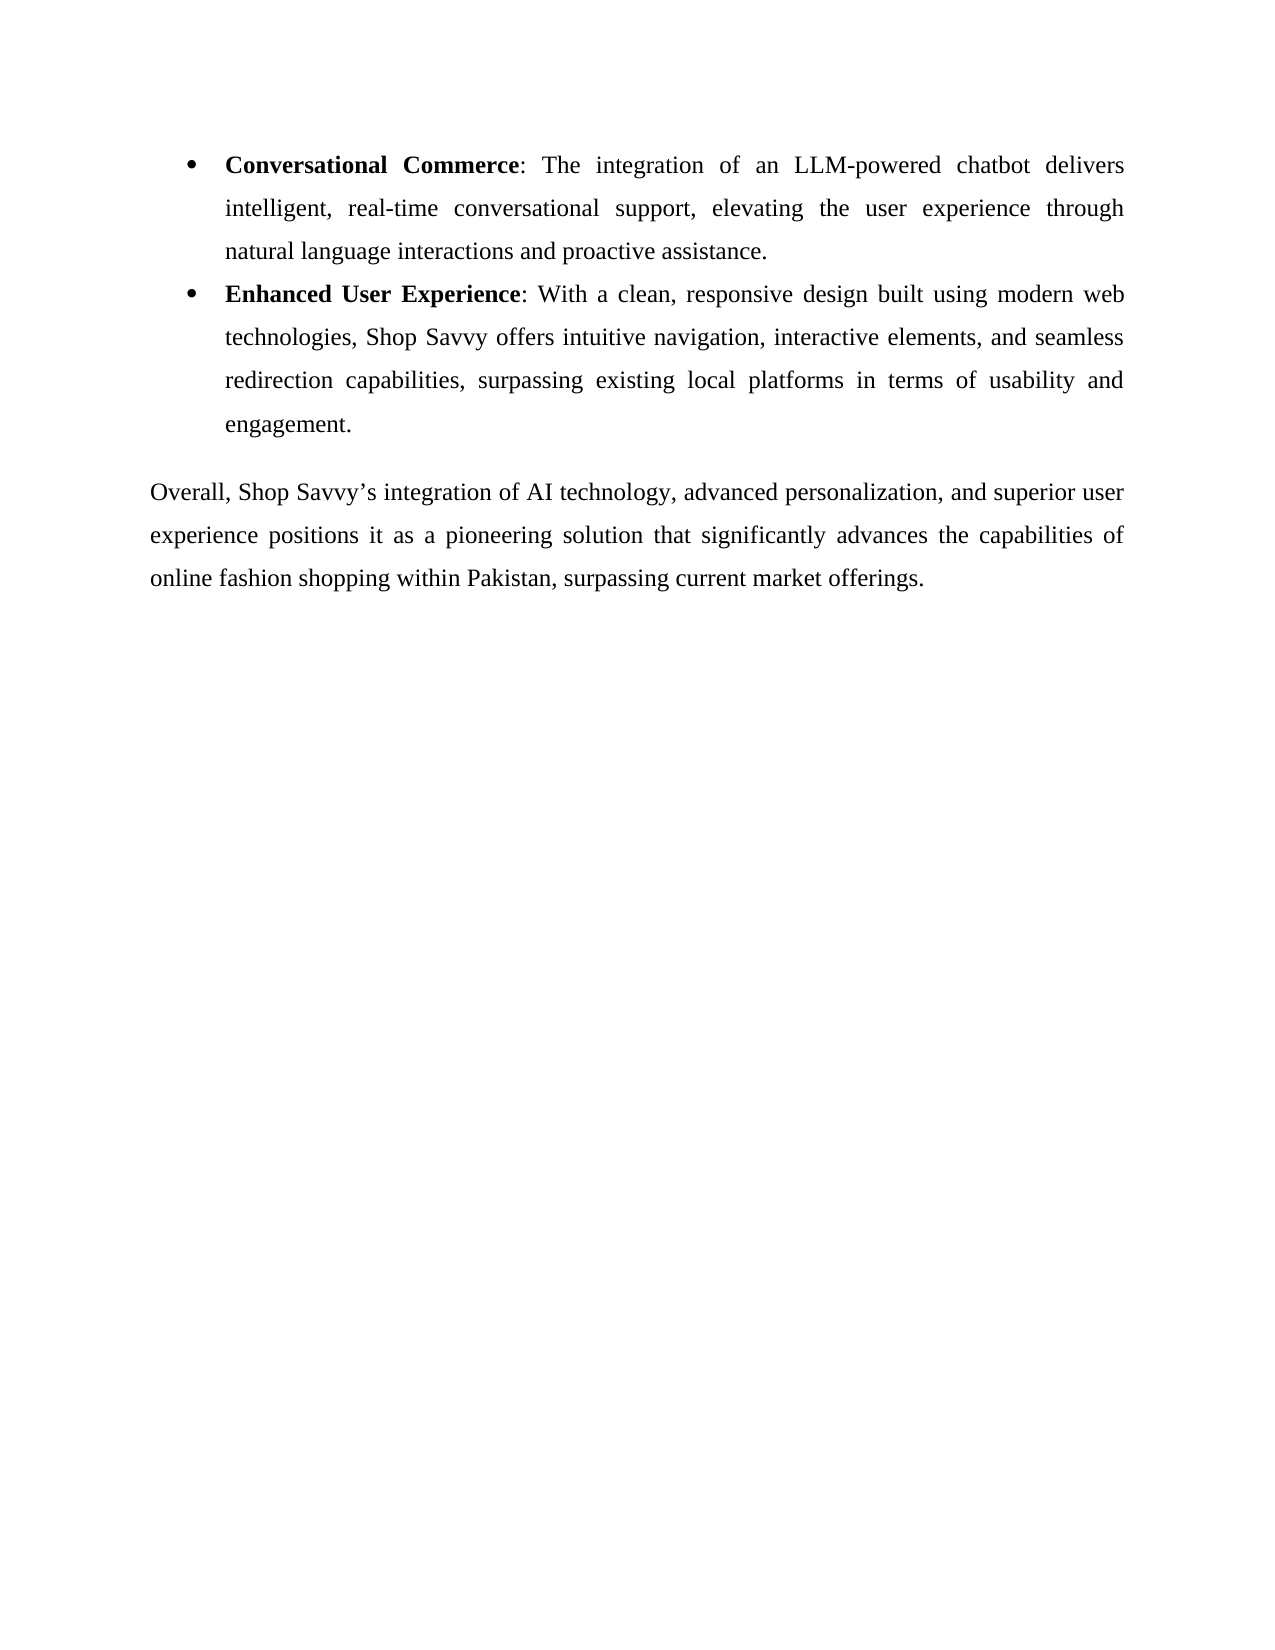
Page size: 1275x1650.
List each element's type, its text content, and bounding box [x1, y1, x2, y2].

list Enhanced User Experience: With a clean, responsive design built using modern web technologies, Shop Savvy offers intuitive navigation, interactive elements, and seamless redirection capabilities, surpassing existing local platforms in terms of usability and engagement. [187, 279, 1125, 437]
text Overall, Shop Savvy’s integration of AI technology, advanced personalization, and superior user experience positions it as a pioneering solution that significantly advances the capabilities of online fashion shopping within Pakistan, surpassing current market offerings. [150, 477, 1125, 592]
list Conversational Commerce: The integration of an LLM-powered chatbot delivers intelligent, real-time conversational support, elevating the user experience through natural language interactions and proactive assistance. [187, 150, 1125, 265]
